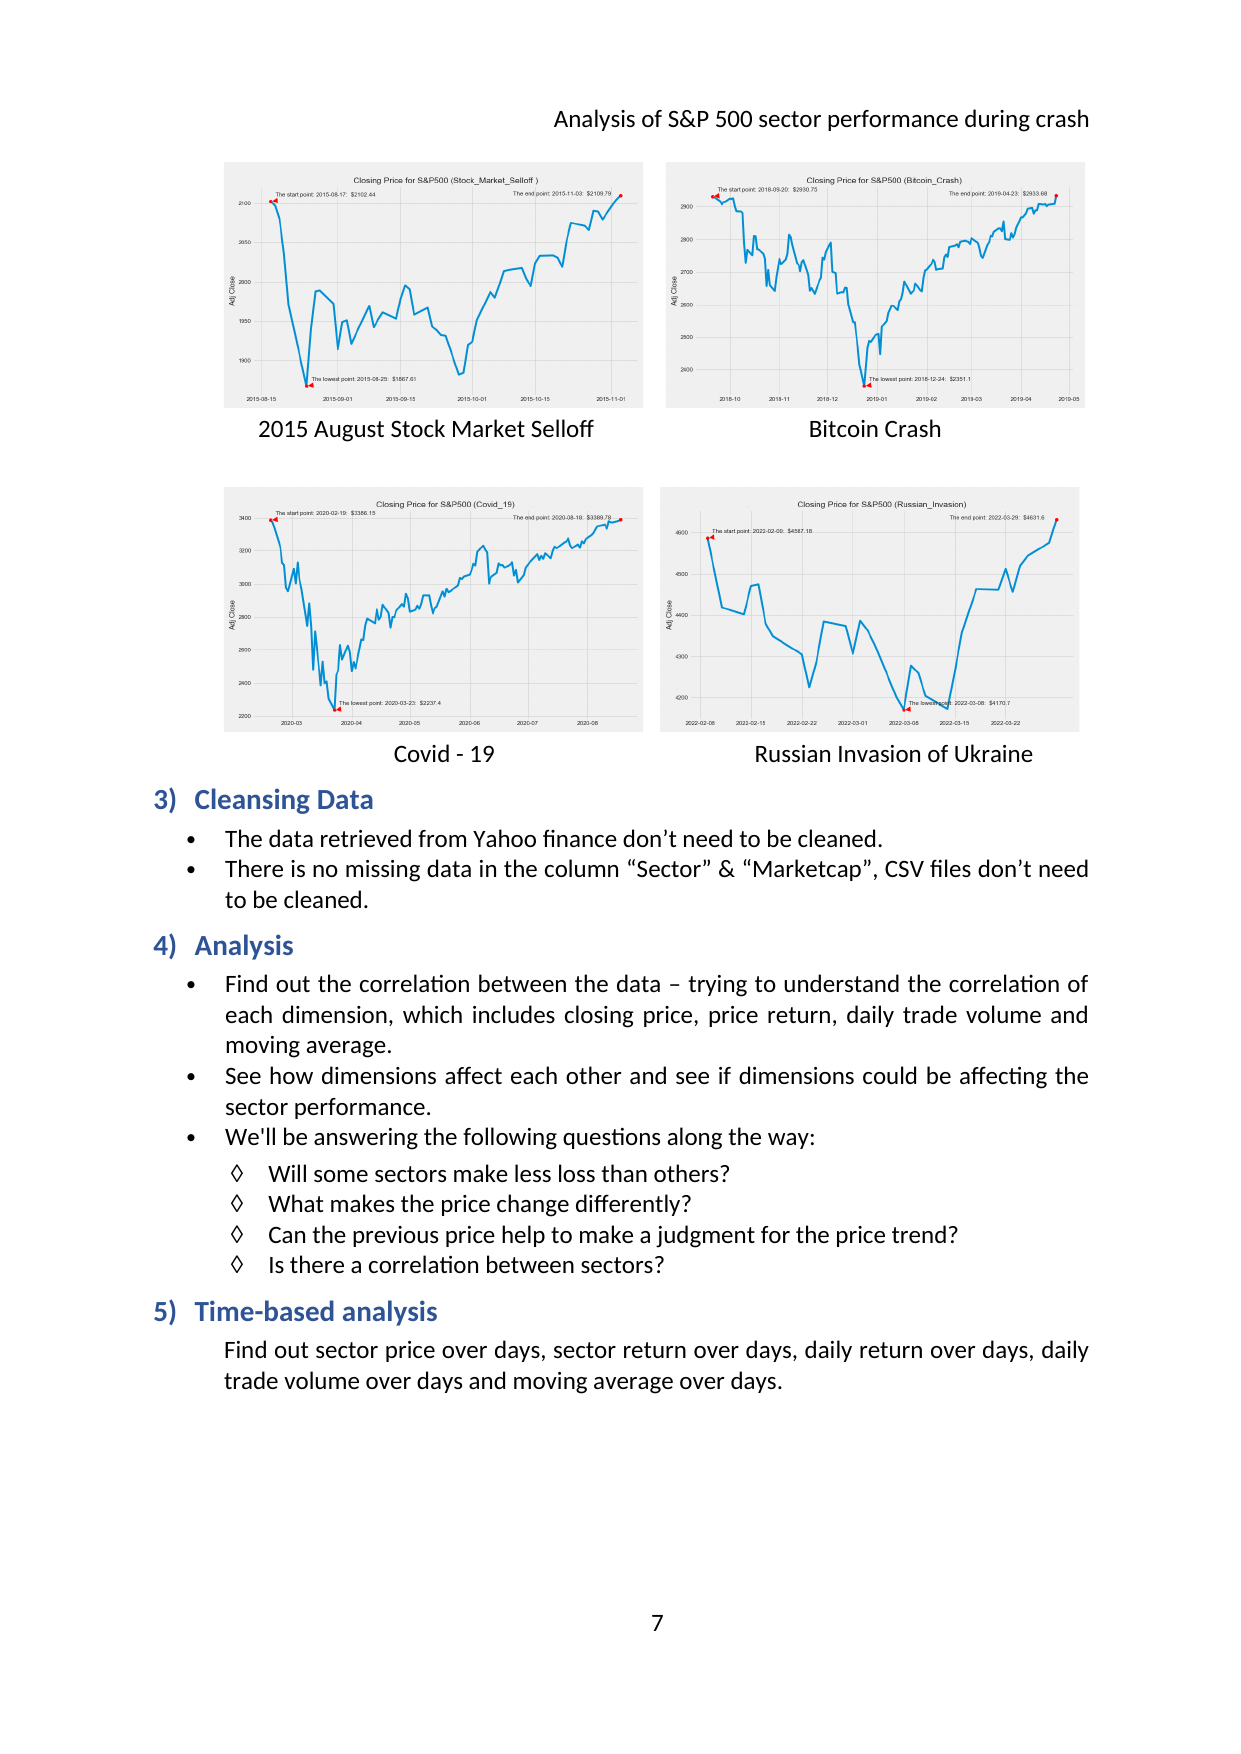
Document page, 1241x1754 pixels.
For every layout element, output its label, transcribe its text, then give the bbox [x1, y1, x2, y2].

list What makes the price change differently? [231, 1207, 1090, 1238]
subtitle Time-based analysis [153, 1311, 1090, 1347]
subtitle See how dimensions affect each other and see if dimensions could be affecting the sector performance. [187, 1073, 1090, 1134]
text Find out sector price over days, sector return over days, daily return over days, daily trade volume over days and moving average over days. [224, 1353, 1090, 1414]
picture [665, 162, 1085, 408]
subtitle There is no missing data in the column “Sector” & “Marketcap”, CSV files don’t need to be cleaned. [187, 859, 1090, 921]
list Will some sectors make less loss than others? [231, 1177, 1090, 1207]
subtitle The data retrieved from Yahoo finance don’t need to be cleaned. [187, 823, 1090, 853]
subtitle Covid - 19 Russian Invasion of Ukraine [224, 738, 1081, 768]
subtitle We'll be answering the following questions along the way: [187, 1140, 1090, 1171]
picture [223, 162, 644, 408]
subtitle Cleansing Data [153, 781, 1090, 816]
subtitle Analysis [153, 933, 1090, 969]
picture [223, 487, 644, 732]
subtitle Find out the correlation between the data – trying to understand the correlation of each dimension, which includes closing price, price return, daily trade volume and moving average. [187, 975, 1090, 1066]
subtitle 2015 August Stock Market Selloff Bitcoin Crash [224, 413, 1081, 444]
list Is there a correlation between sectors? [231, 1268, 1090, 1299]
picture [660, 487, 1080, 732]
list Can the previous price help to make a judgment for the price trend? [231, 1238, 1090, 1268]
